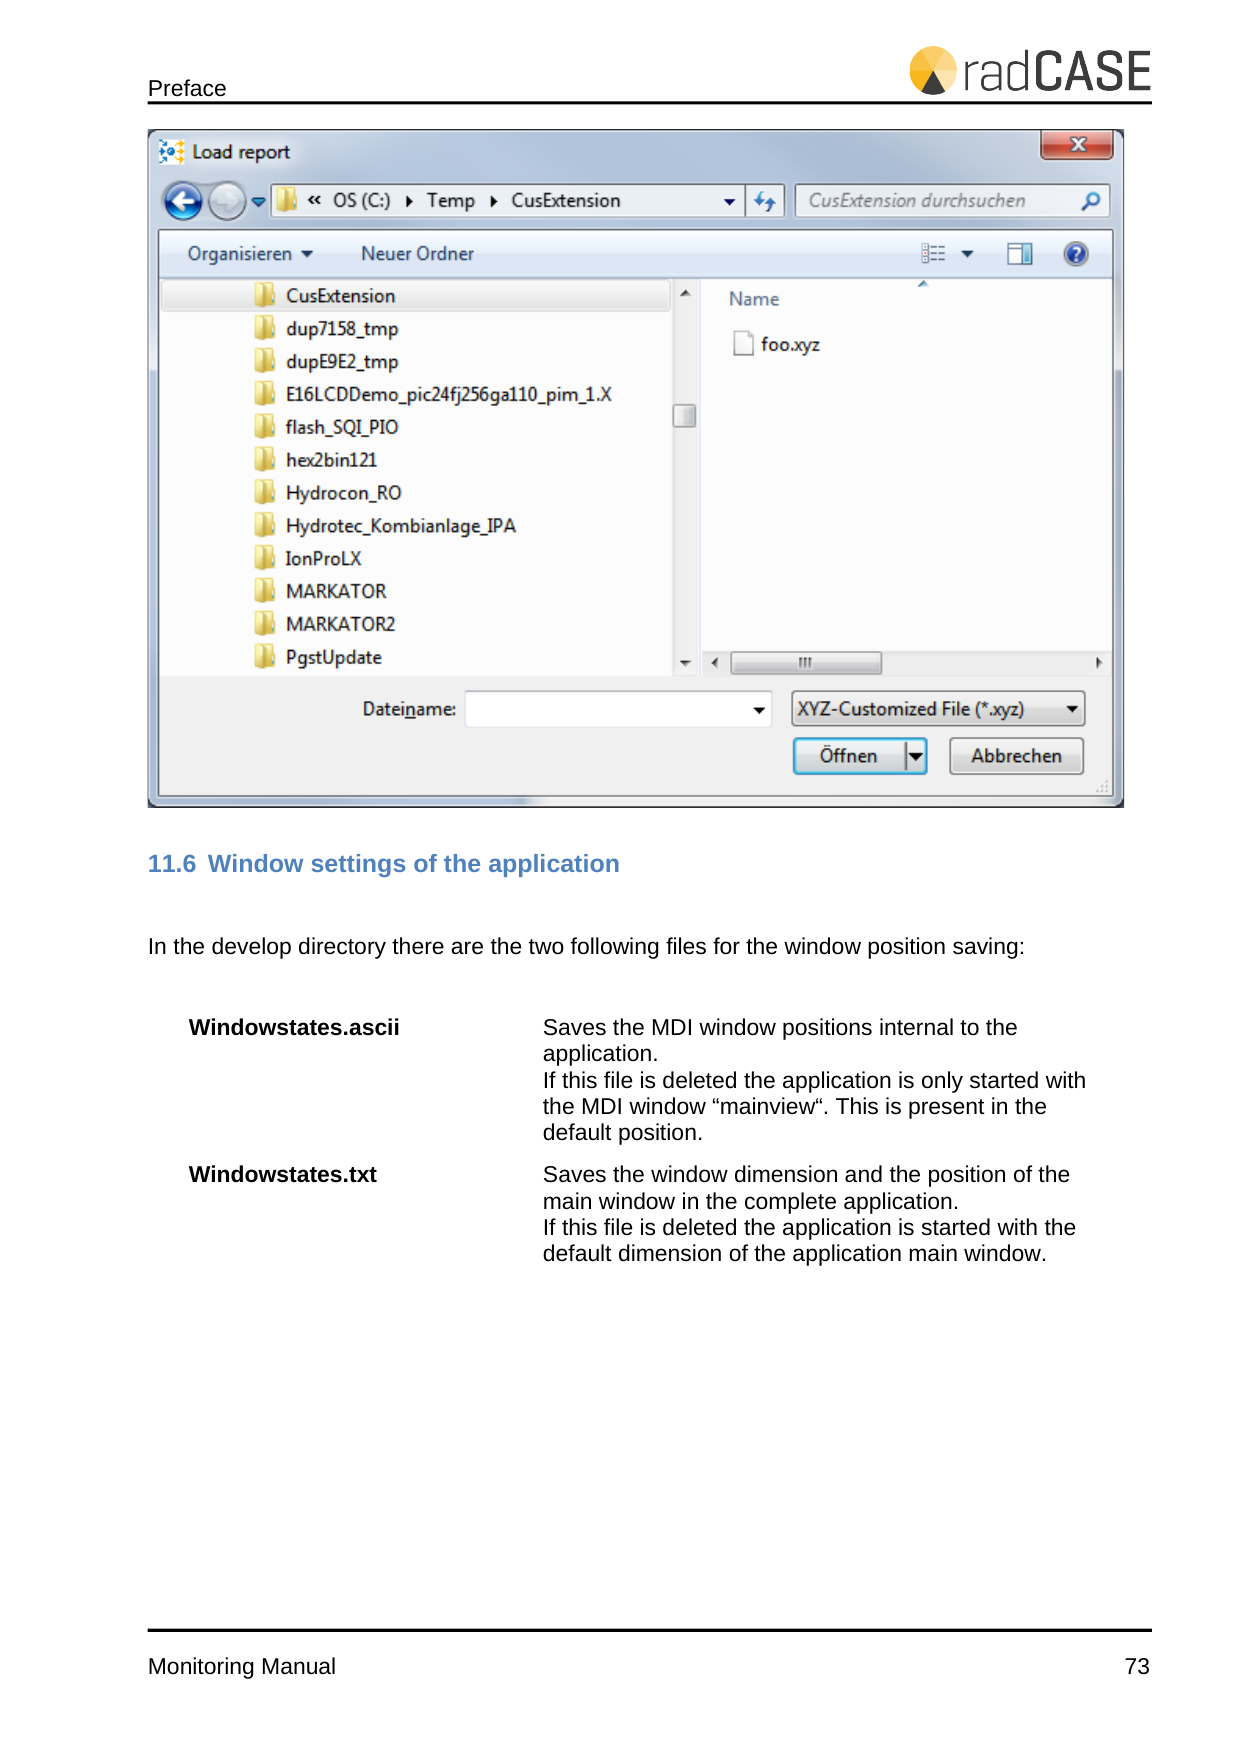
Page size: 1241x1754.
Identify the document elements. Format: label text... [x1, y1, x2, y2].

table_cell Windowstates.txt [177, 1161, 531, 1276]
picture [909, 46, 1151, 95]
subtitle Window settings of the application [148, 849, 1152, 877]
picture [147, 129, 1125, 808]
text In the develop directory there are the two following files for the window position saving: [148, 933, 1152, 959]
table_header Saves the MDI window positions internal to the application. If this file is deleted the application is only started with the MDI window “mainview“. This is present in the default position. [531, 1014, 1122, 1161]
table_cell Saves the window dimension and the position of the main window in the complete application. If this file is deleted the application is started with the default dimension of the application main window. [531, 1161, 1122, 1276]
table_header Windowstates.ascii [177, 1014, 531, 1161]
